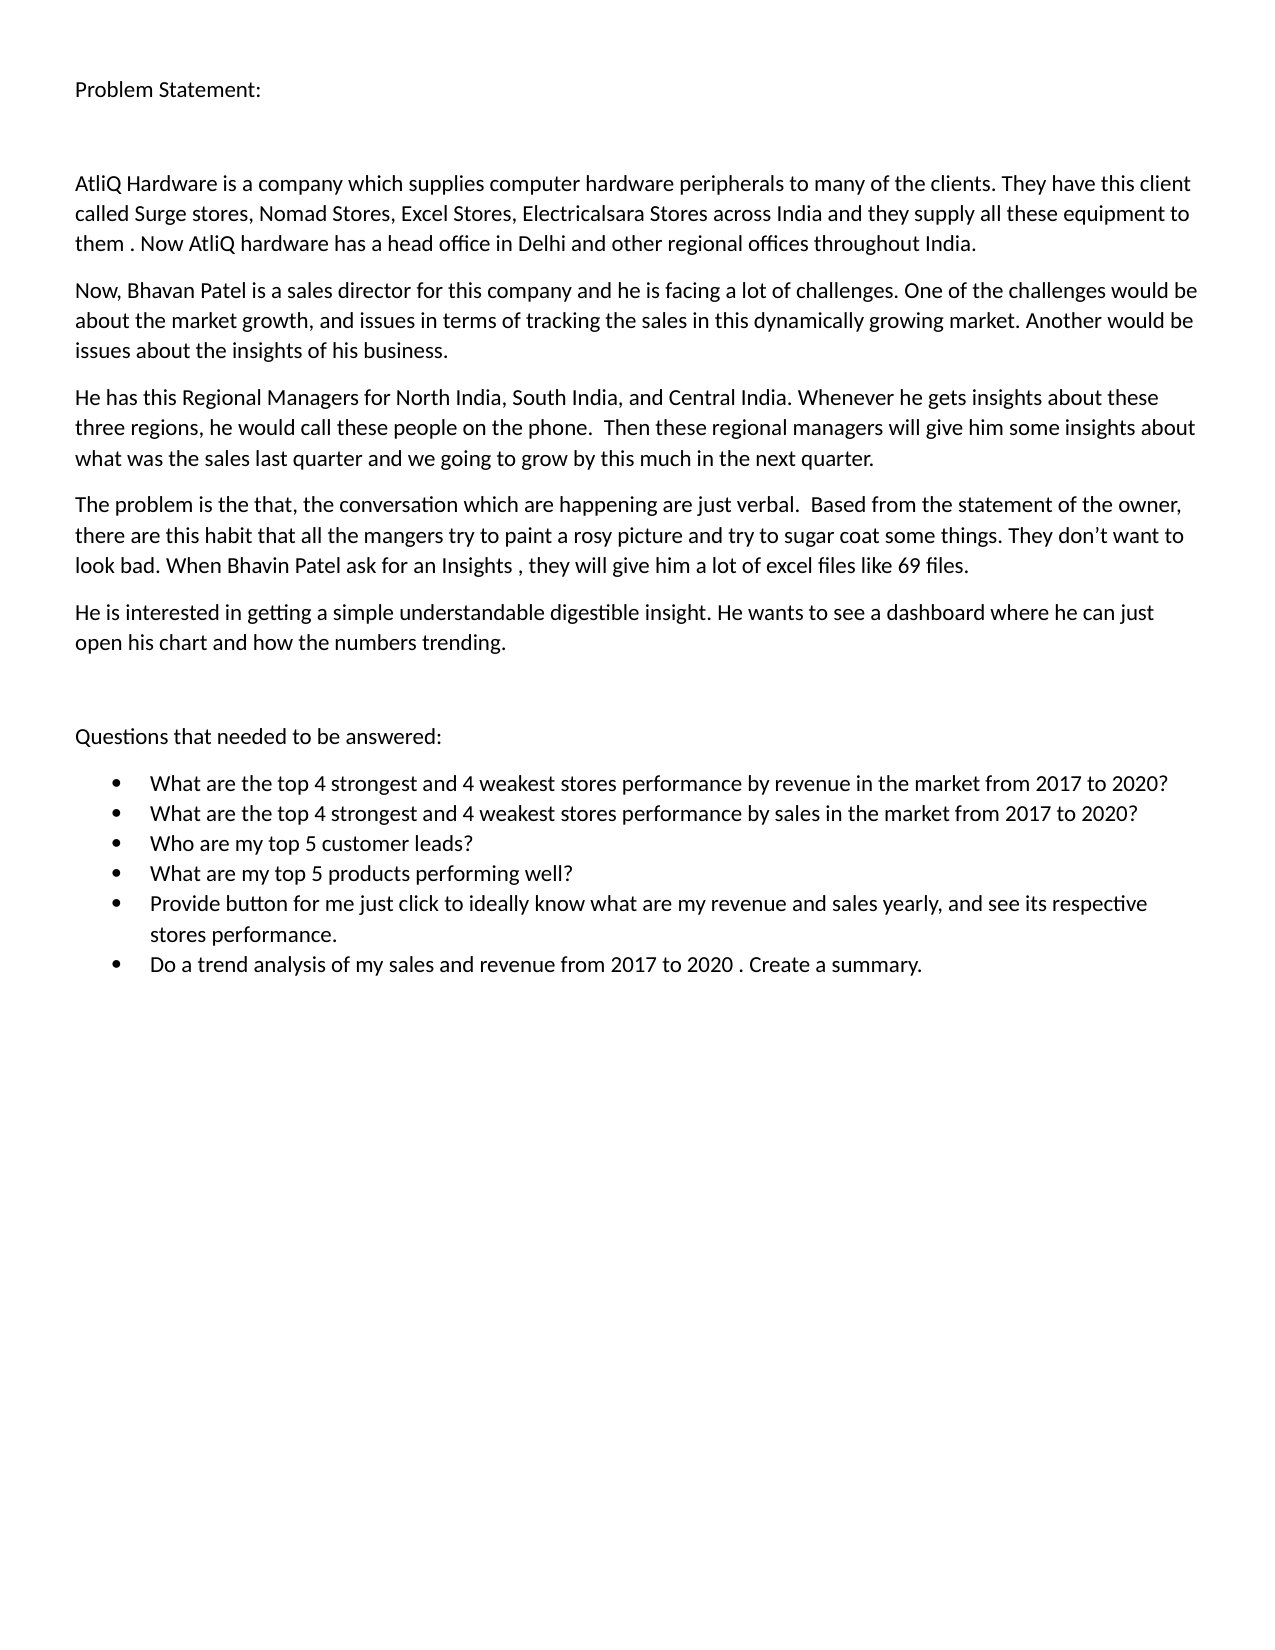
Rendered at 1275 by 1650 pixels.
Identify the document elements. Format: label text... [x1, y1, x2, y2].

list Do a trend analysis of my sales and revenue from 2017 to 2020 . Create a summary. [112, 950, 1200, 978]
text He has this Regional Managers for North India, South India, and Central India. Whenever he gets insights about these three regions, he would call these people on the phone. Then these regional managers will give him some insights about what was the sales last quarter and we going to grow by this much in the next quarter. [75, 383, 1200, 472]
text AtliQ Hardware is a company which supplies computer hardware peripherals to many of the clients. They have this client called Surge stores, Nomad Stores, Excel Stores, Electricalsara Stores across India and they supply all these equipment to them . Now AtliQ hardware has a head office in Delhi and other regional offices throughout India. [75, 169, 1200, 257]
text Questions that needed to be answered: [75, 722, 1200, 750]
list What are the top 4 strongest and 4 weakest stores performance by sales in the market from 2017 to 2020? [112, 799, 1200, 827]
text Problem Statement: [75, 75, 1200, 103]
text He is interested in getting a simple understandable digestible insight. He wants to see a dashboard where he can just open his chart and how the numbers trending. [75, 598, 1200, 656]
list What are the top 4 strongest and 4 weakest stores performance by revenue in the market from 2017 to 2020? [112, 769, 1200, 797]
list What are my top 5 products performing well? [112, 859, 1200, 887]
list Provide button for me just click to ideally know what are my revenue and sales yearly, and see its respective stores performance. [112, 889, 1200, 948]
text Now, Bhavan Patel is a sales director for this company and he is facing a lot of challenges. One of the challenges would be about the market growth, and issues in terms of tracking the sales in this dynamically growing market. Another would be issues about the insights of his business. [75, 276, 1200, 364]
text The problem is the that, the conversation which are happening are just verbal. Based from the statement of the owner, there are this habit that all the mangers try to paint a rosy picture and try to sugar coat some things. They don’t want to look bad. When Bhavin Patel ask for an Insights , they will give him a lot of excel files like 69 files. [75, 491, 1200, 579]
list Who are my top 5 customer leads? [112, 829, 1200, 857]
